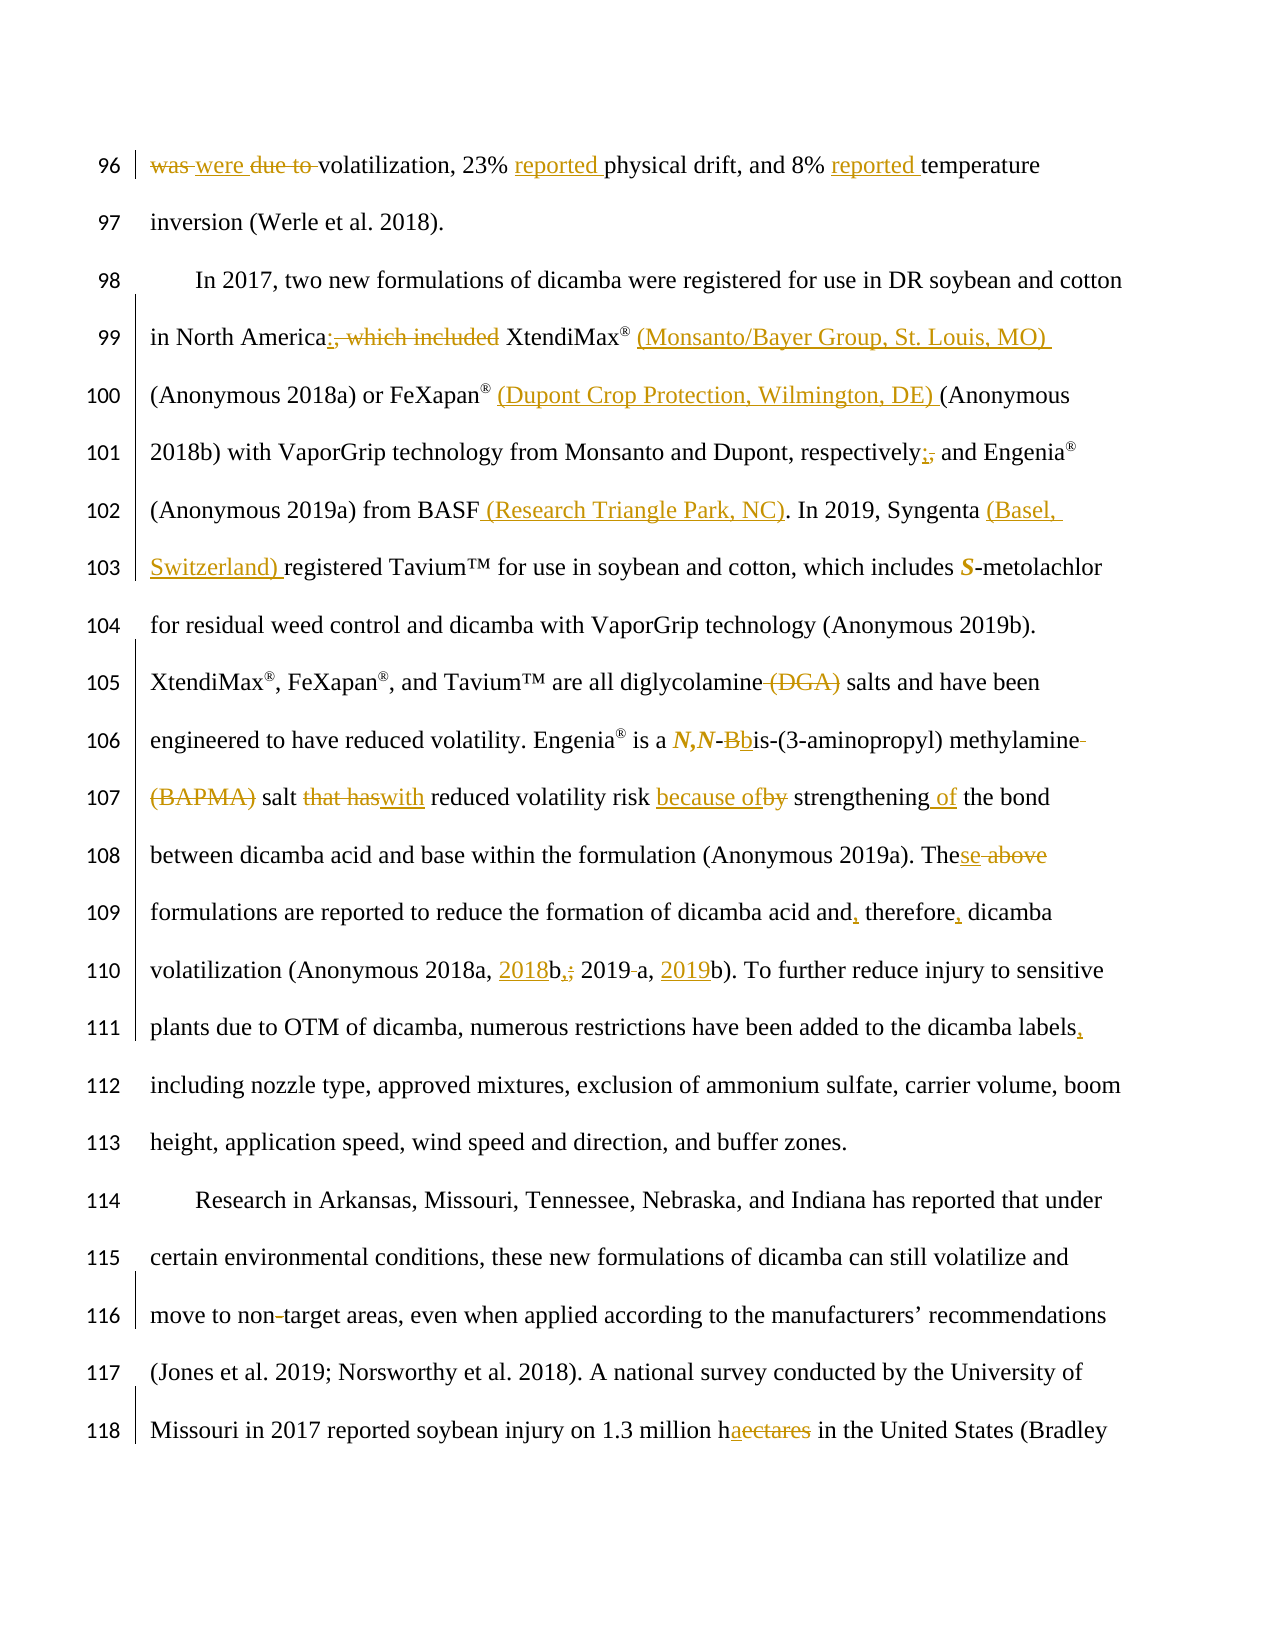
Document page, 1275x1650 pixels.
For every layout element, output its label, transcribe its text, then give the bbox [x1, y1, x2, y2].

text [150, 150, 1125, 236]
text In 2017, two new formulations of dicamba were registered for use in DR soybean and cotton in North America XtendiMax® (Anonymous 2018a) or FeXapan® (Anonymous 2018b) with VaporGrip technology from Monsanto and Dupont, respectively and Engenia® (Anonymous 2019a) from BASF. In 2019, Syngenta registered Tavium™ for use in soybean and cotton, which includes S-metolachlor for residual weed control and dicamba with VaporGrip technology (Anonymous 2019b). XtendiMax®, FeXapan®, and Tavium™ are all diglycolamine salts and have been engineered to have reduced volatility. Engenia® is a N,N-is-(3-aminopropyl) methylamine salt reduced volatility risk strengthening the bond between dicamba acid and base within the formulation (Anonymous 2019a). The formulations are reported to reduce the formation of dicamba acid and therefore dicamba volatilization (Anonymous 2018a, b 2019a, b). To further reduce injury to sensitive plants due to OTM of dicamba, numerous restrictions have been added to the dicamba labels including nozzle type, approved mixtures, exclusion of ammonium sulfate, carrier volume, boom height, application speed, wind speed and direction, and buffer zones. [150, 265, 1125, 1156]
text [150, 1185, 1125, 1444]
